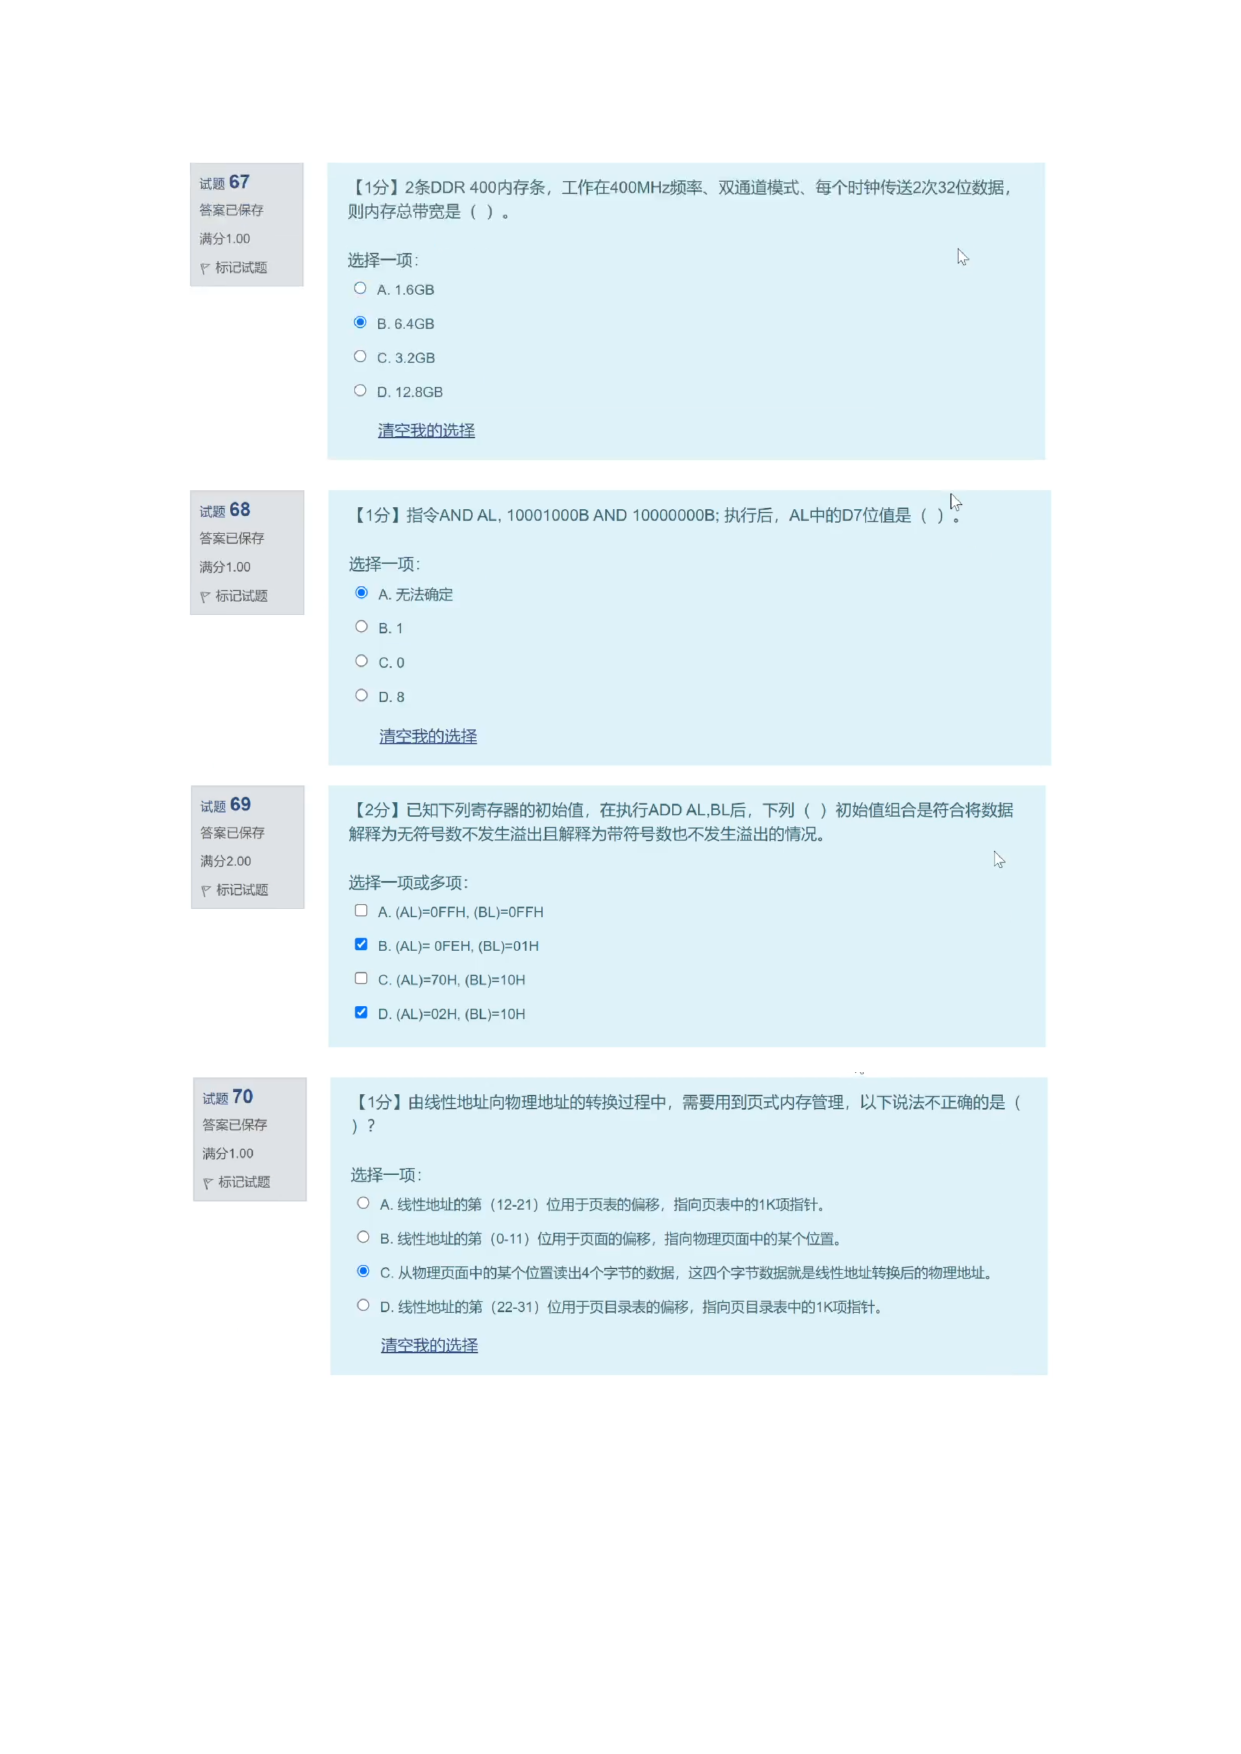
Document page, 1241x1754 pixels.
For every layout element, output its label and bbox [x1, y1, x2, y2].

picture [187, 779, 1053, 1056]
picture [187, 1072, 1053, 1386]
picture [187, 487, 1053, 768]
picture [187, 162, 1053, 464]
